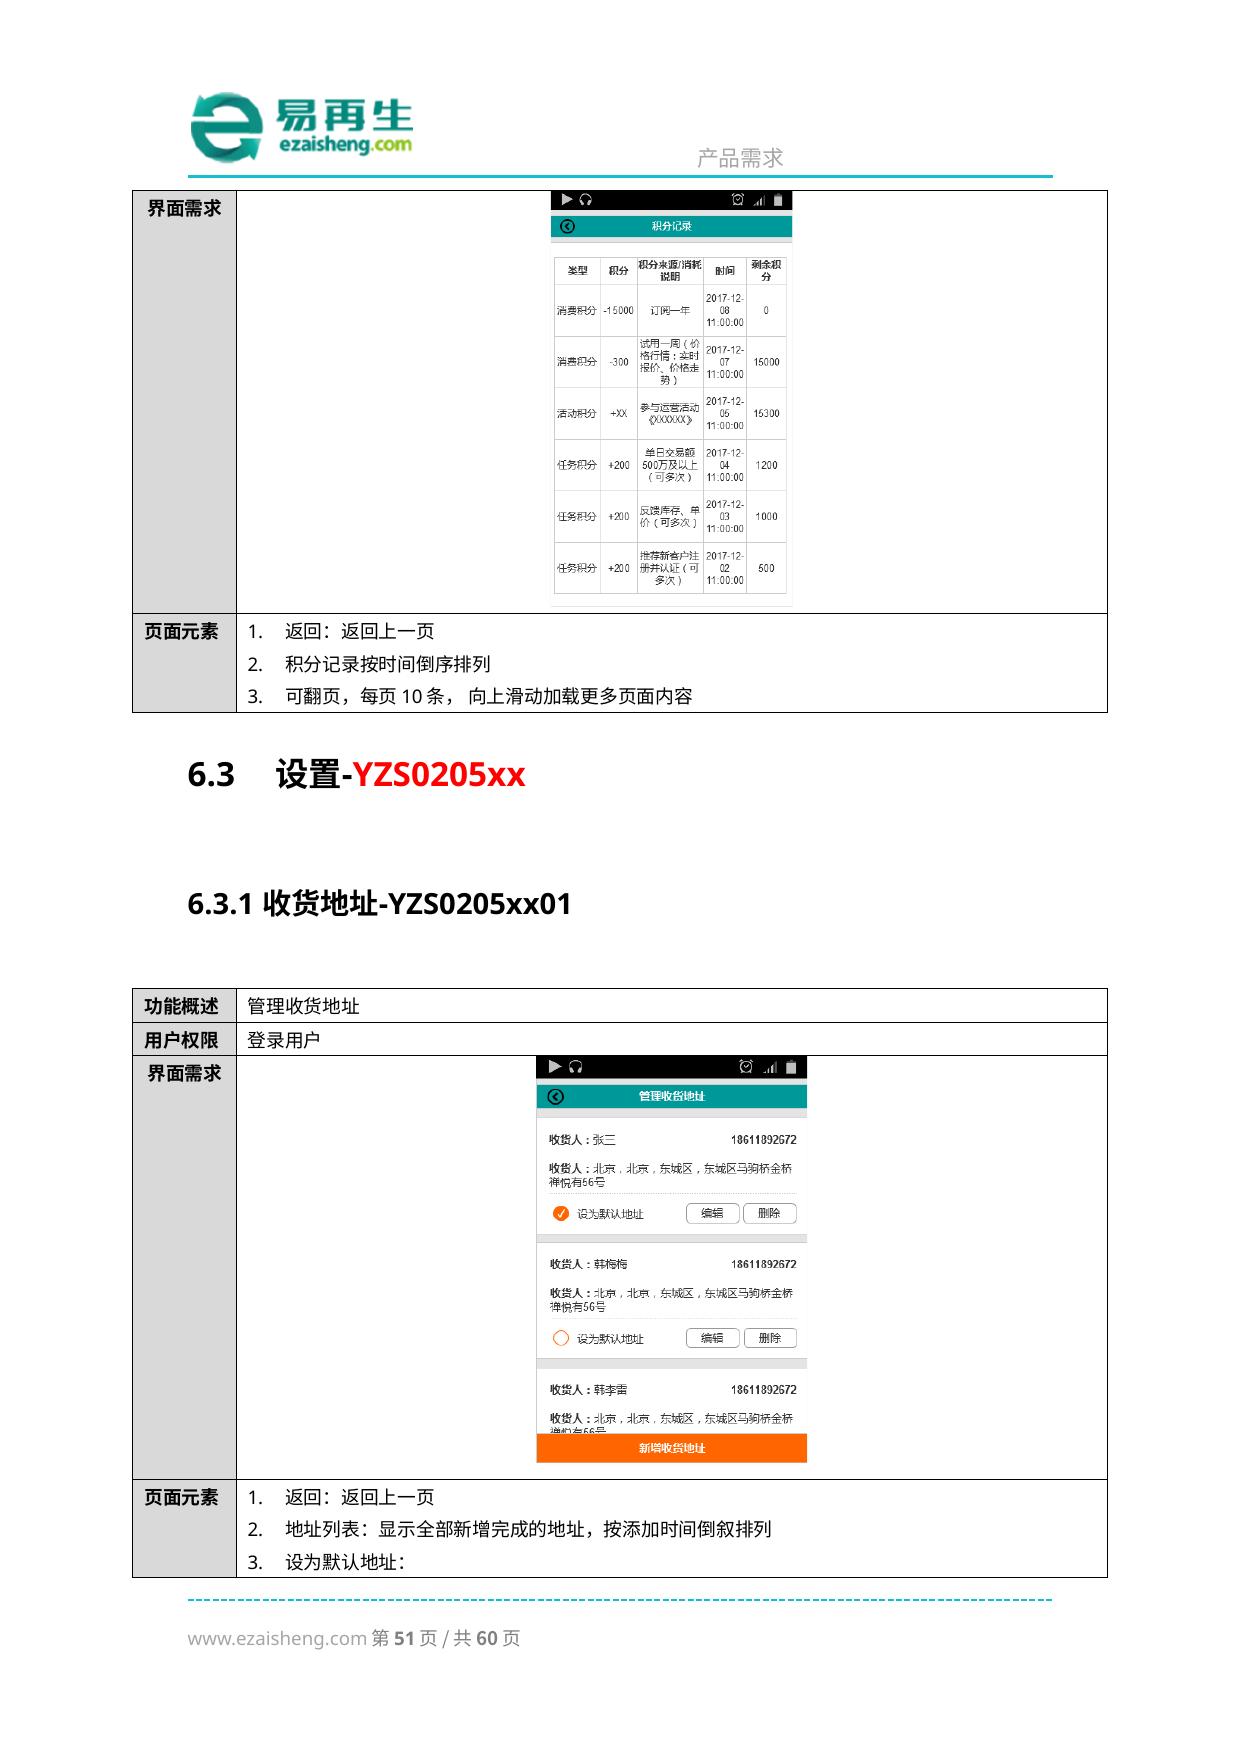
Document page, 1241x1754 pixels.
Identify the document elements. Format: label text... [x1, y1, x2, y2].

picture [187, 88, 418, 167]
subtitle 6.3.1 收货地址-YZS0205xx01 [187, 869, 1053, 934]
table_cell [237, 191, 1107, 613]
table_cell 界面需求 [133, 191, 236, 613]
table_cell 登录用户 [237, 1023, 1107, 1055]
table_header 管理收货地址 [237, 989, 1107, 1022]
picture [536, 1056, 808, 1463]
table_header 功能概述 [133, 989, 236, 1022]
subtitle 设置-YZS0205xx [187, 740, 1053, 805]
table_cell 用户权限 [133, 1023, 236, 1055]
picture [550, 190, 793, 607]
table_cell 界面需求 [133, 1056, 236, 1479]
table_cell [237, 1056, 1107, 1479]
table_cell 页面元素 [133, 1480, 236, 1577]
table_cell 返回：返回上一页 积分记录按时间倒序排列 可翻页，每页10条， 向上滑动加载更多页面内容 [237, 614, 1107, 712]
table_cell 页面元素 [133, 614, 236, 712]
